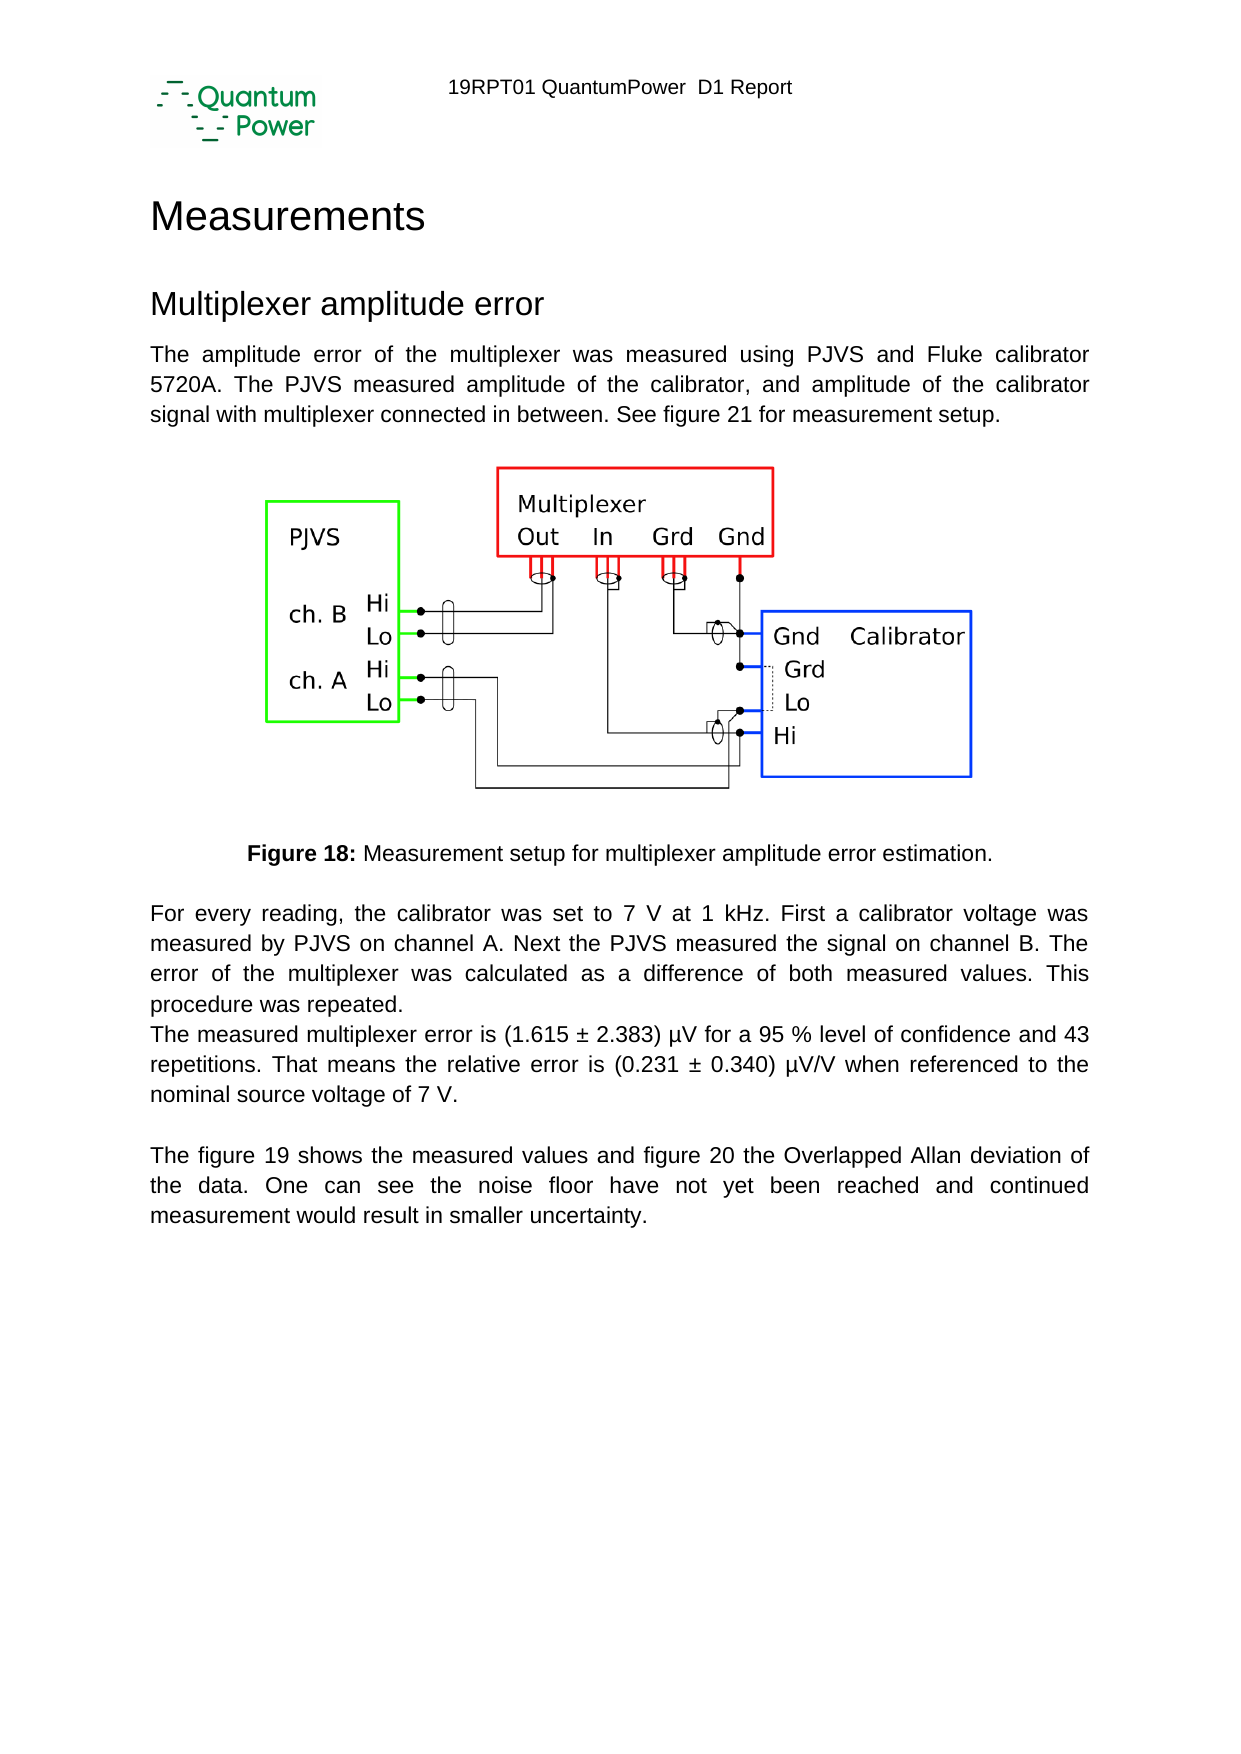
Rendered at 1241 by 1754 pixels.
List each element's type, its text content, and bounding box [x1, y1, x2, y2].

subtitle Measurements [150, 192, 1090, 239]
text For every reading, the calibrator was set to 7 V at 1 kHz. First a calibrator voltage was measured by PJVS on channel A. Next the PJVS measured the signal on channel B. The error of the multiplexer was calculated as a difference of both measured values. This procedure was repeated. [150, 900, 1090, 1017]
text Figure 18: Measurement setup for multiplexer amplitude error estimation. [150, 839, 1090, 866]
text The figure 19 shows the measured values and figure 20 the Overlapped Allan deviation of the data. One can see the noise floor have not yet been reached and continued measurement would result in smaller uncertainty. [150, 1142, 1090, 1228]
picture [150, 75, 322, 148]
text The amplitude error of the multiplexer was measured using PJVS and Fluke calibrator 5720A. The PJVS measured amplitude of the calibrator, and amplitude of the calibrator signal with multiplexer connected in between. See figure 21 for measurement setup. [150, 341, 1090, 428]
text The measured multiplexer error is (1.615 ± 2.383) µV for a 95 % level of confidence and 43 repetitions. That means the relative error is (0.231 ± 0.340) µV/V when referenced to the nominal source voltage of 7 V. [150, 1021, 1090, 1108]
subtitle Multiplexer amplitude error [150, 284, 1090, 323]
